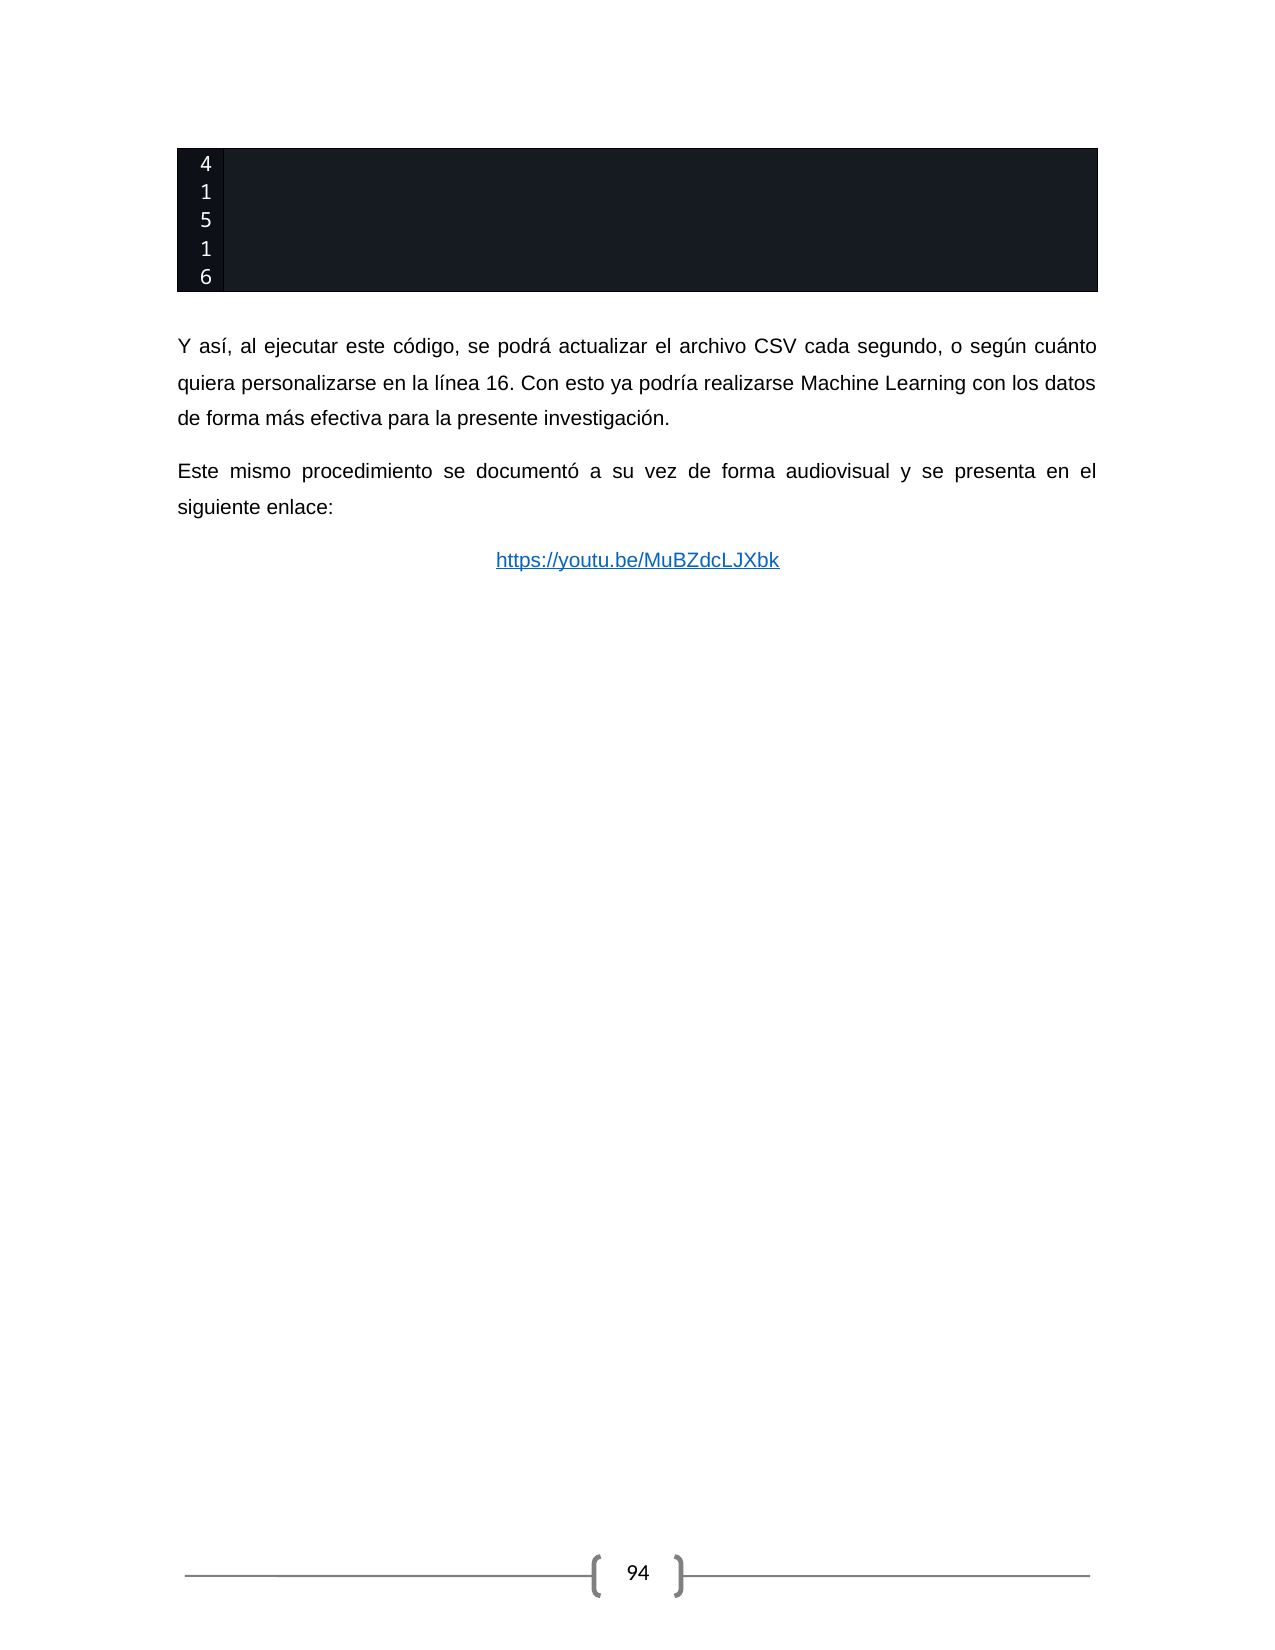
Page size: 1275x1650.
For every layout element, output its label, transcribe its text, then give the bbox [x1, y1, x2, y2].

text Este mismo procedimiento se documentó a su vez de forma audiovisual y se presenta en el siguiente enlace: [177, 459, 1098, 519]
text Y así, al ejecutar este código, se podrá actualizar el archivo CSV cada segundo, o según cuánto quiera personalizarse en la línea 16. Con esto ya podría realizarse Machine Learning con los datos de forma más efectiva para la presente investigación. [177, 334, 1098, 430]
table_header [224, 149, 1097, 291]
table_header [178, 149, 223, 291]
text https://youtu.be/MuBZdcLJXbk [177, 547, 1098, 571]
